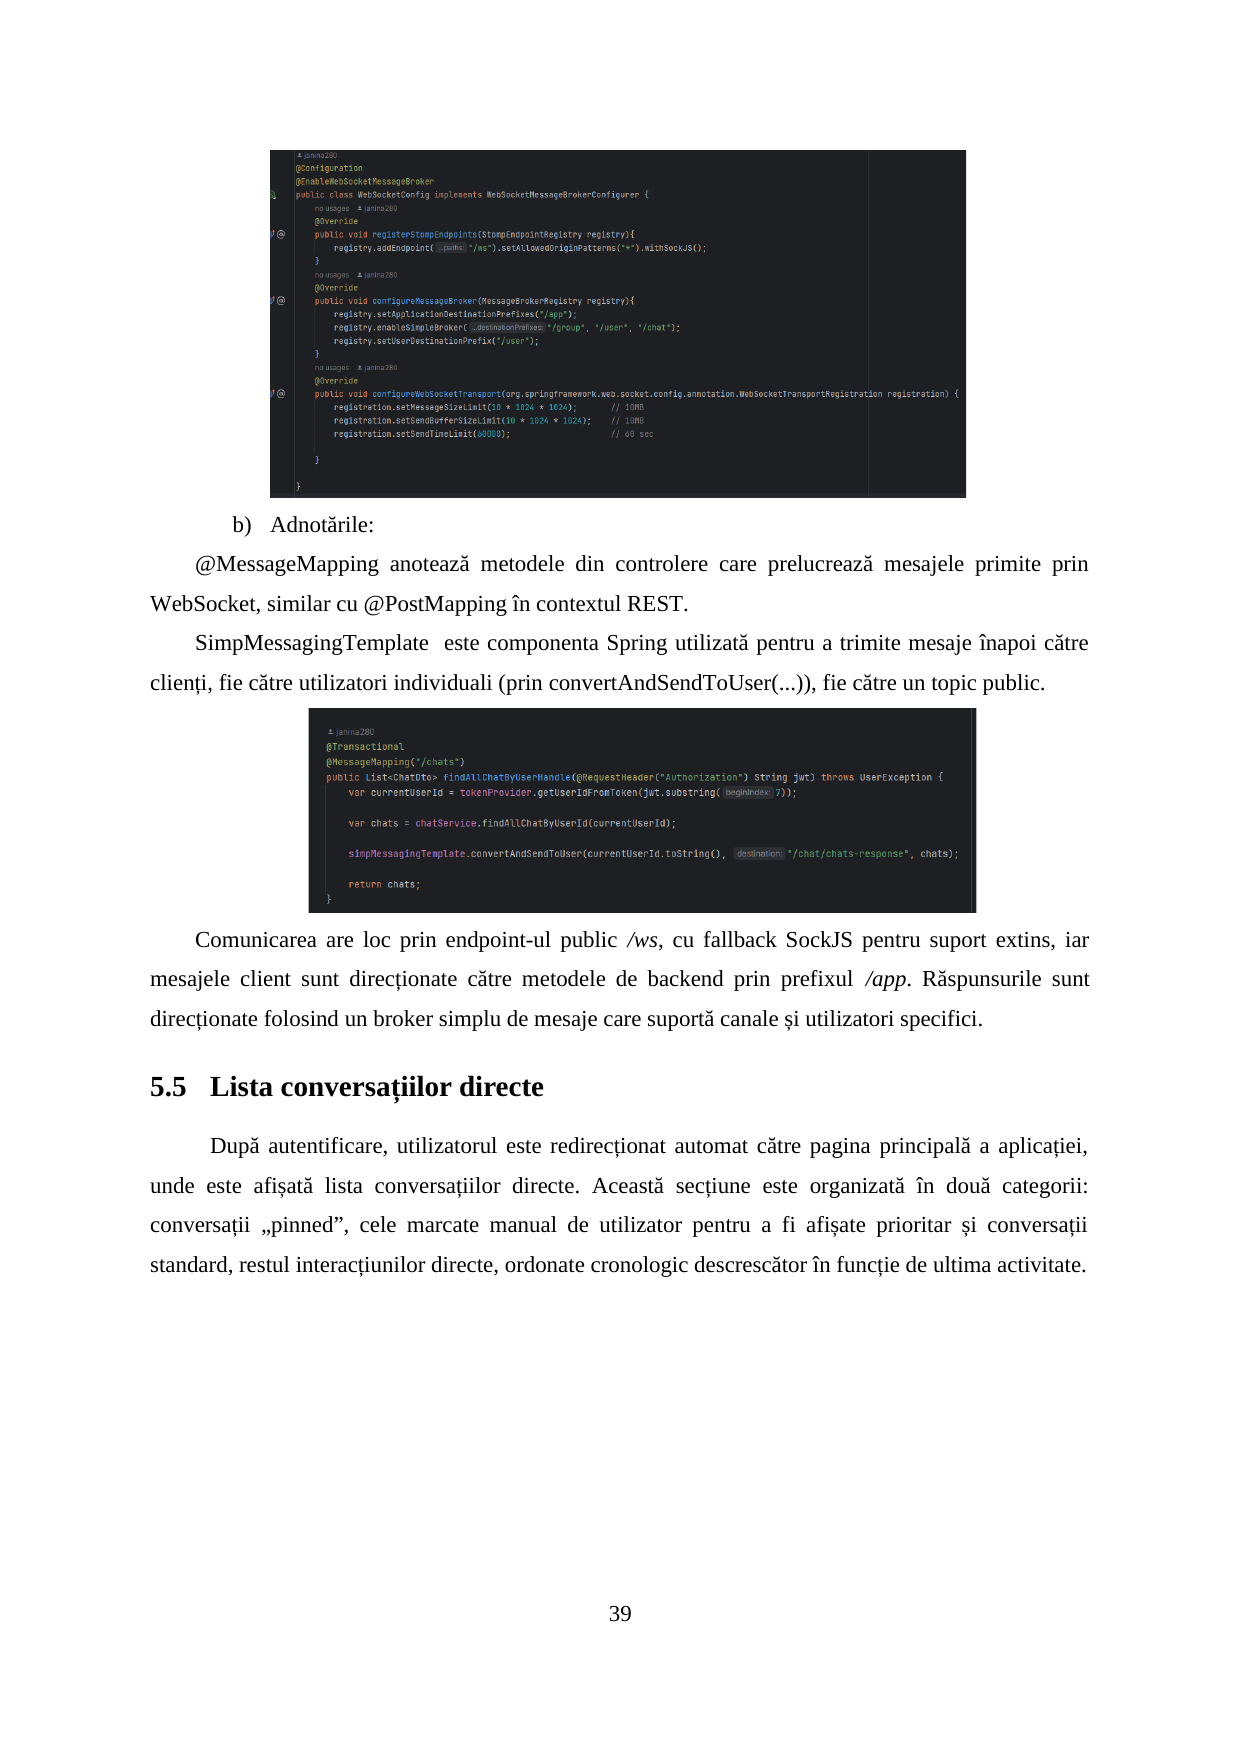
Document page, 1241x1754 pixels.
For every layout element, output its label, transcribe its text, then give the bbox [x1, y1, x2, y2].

text După autentificare, utilizatorul este redirecționat automat către pagina principală a aplicației, unde este afișată lista conversațiilor directe. Această secțiune este organizată în două categorii: conversații „pinned”, cele marcate manual de utilizator pentru a fi afișate prioritar și conversații standard, restul interacțiunilor directe, ordonate cronologic descrescător în funcție de ultima activitate. [150, 1132, 1090, 1277]
text @MessageMapping anotează metodele din controlere care prelucrează mesajele primite prin WebSocket, similar cu @PostMapping în contextul REST. [150, 550, 1090, 616]
picture [308, 708, 977, 913]
subtitle Lista conversațiilor directe [150, 1069, 1090, 1103]
list Adnotările: [232, 511, 1090, 537]
picture [270, 150, 967, 498]
text SimpMessagingTemplate este componenta Spring utilizată pentru a trimite mesaje înapoi către clienți, fie către utilizatori individuali (prin convertAndSendToUser(...)), fie către un topic public. [150, 629, 1090, 695]
text Comunicarea are loc prin endpoint-ul public /ws, cu fallback SockJS pentru suport extins, iar mesajele client sunt direcționate către metodele de backend prin prefixul /app. Răspunsurile sunt direcționate folosind un broker simplu de mesaje care suportă canale și utilizatori specifici. [150, 926, 1090, 1031]
